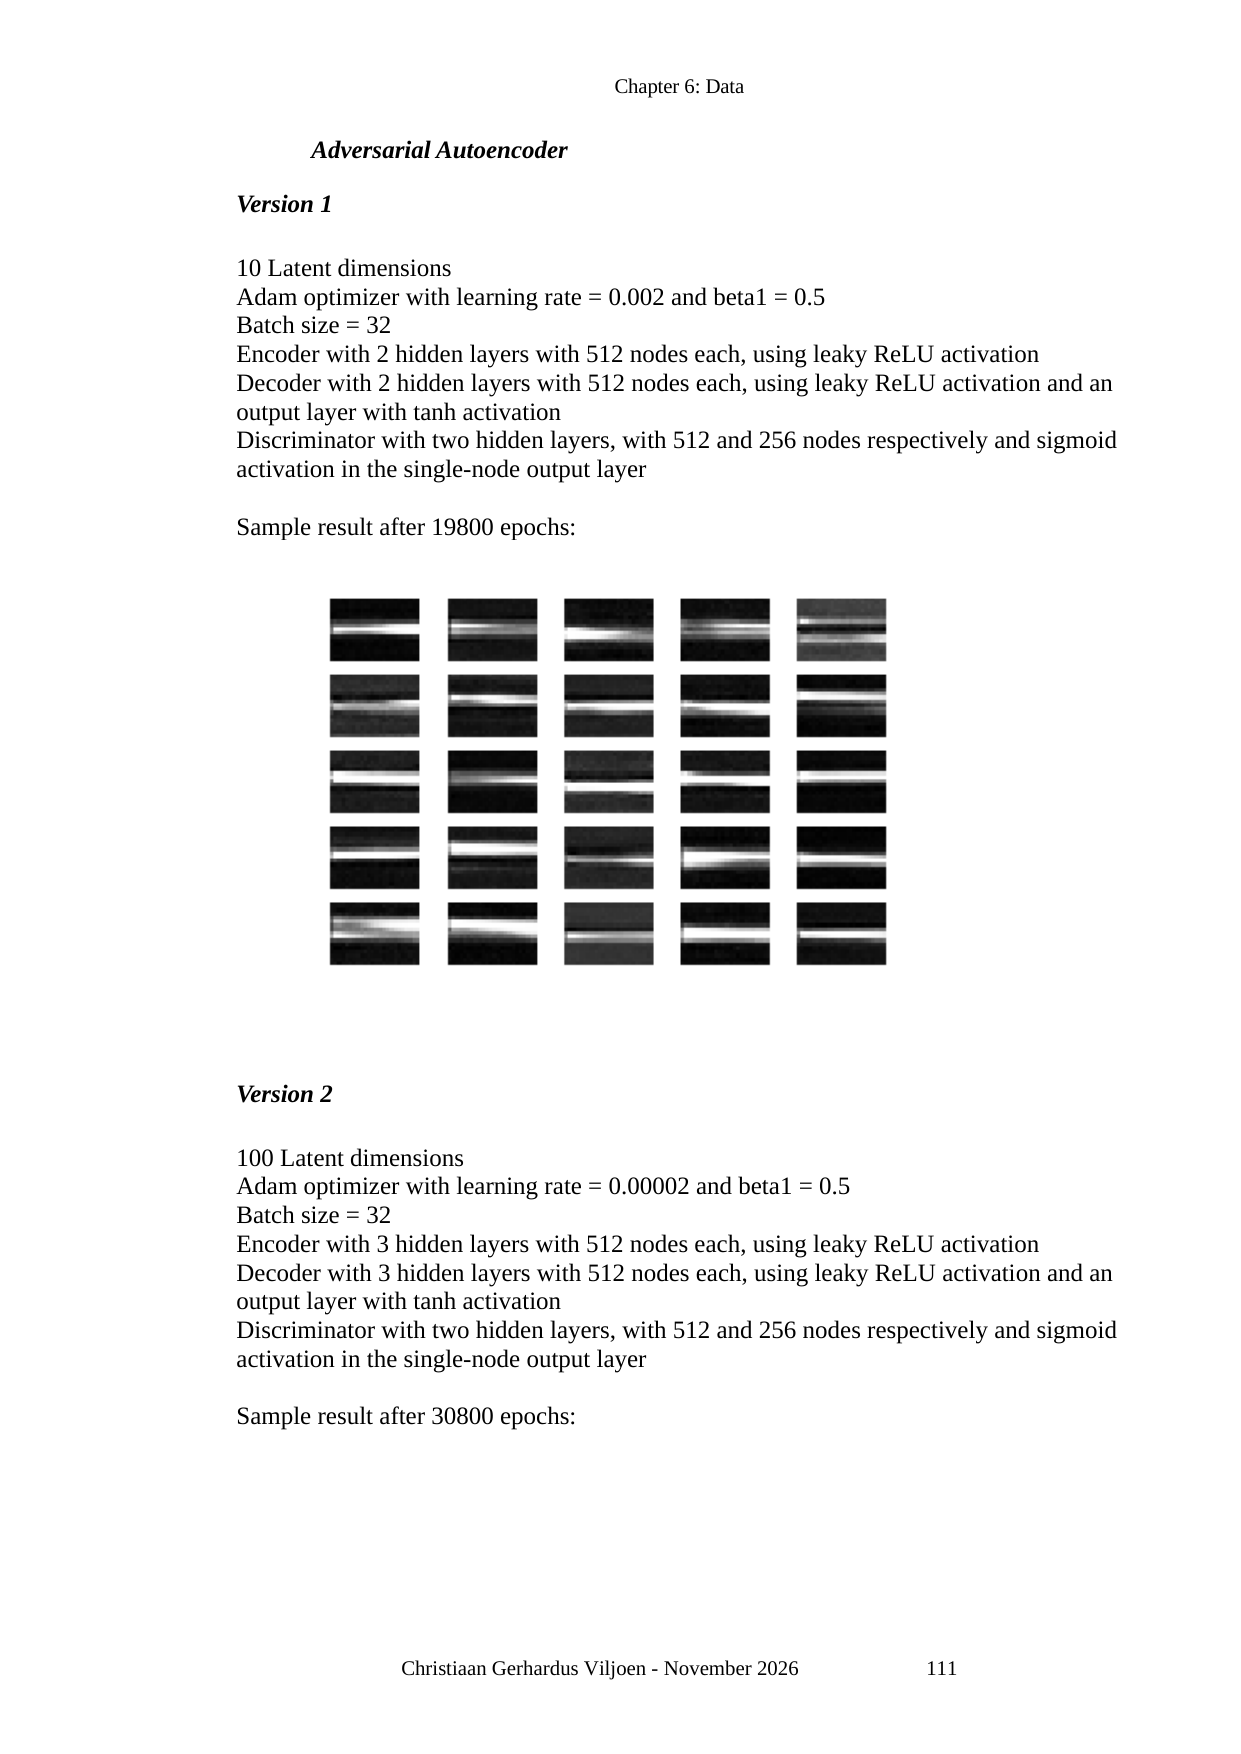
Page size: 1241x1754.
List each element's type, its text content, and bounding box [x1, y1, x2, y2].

text Discriminator with two hidden layers, with 512 and 256 nodes respectively and sigmoid activation in the single-node output layer [236, 425, 1122, 483]
text Sample result after 19800 epochs: [236, 512, 1122, 540]
text Encoder with 3 hidden layers with 512 nodes each, using leaky ReLU activation [236, 1229, 1122, 1258]
text 100 Latent dimensions [236, 1143, 1122, 1171]
text Discriminator with two hidden layers, with 512 and 256 nodes respectively and sigmoid activation in the single-node output layer [236, 1315, 1122, 1373]
text Adam optimizer with learning rate = 0.002 and beta1 = 0.5 [236, 282, 1122, 310]
text Batch size = 32 [236, 1200, 1122, 1229]
text Batch size = 32 [236, 310, 1122, 339]
picture [236, 540, 964, 1026]
subtitle Adversarial Autoencoder [311, 135, 1122, 164]
subtitle Version 2 [236, 1079, 1122, 1108]
subtitle Version 1 [236, 189, 1122, 218]
text Decoder with 2 hidden layers with 512 nodes each, using leaky ReLU activation and an output layer with tanh activation [236, 368, 1122, 425]
text Sample result after 30800 epochs: [236, 1401, 1122, 1430]
text Encoder with 2 hidden layers with 512 nodes each, using leaky ReLU activation [236, 339, 1122, 368]
text Adam optimizer with learning rate = 0.00002 and beta1 = 0.5 [236, 1171, 1122, 1200]
text 10 Latent dimensions [236, 253, 1122, 282]
text Decoder with 3 hidden layers with 512 nodes each, using leaky ReLU activation and an output layer with tanh activation [236, 1258, 1122, 1315]
